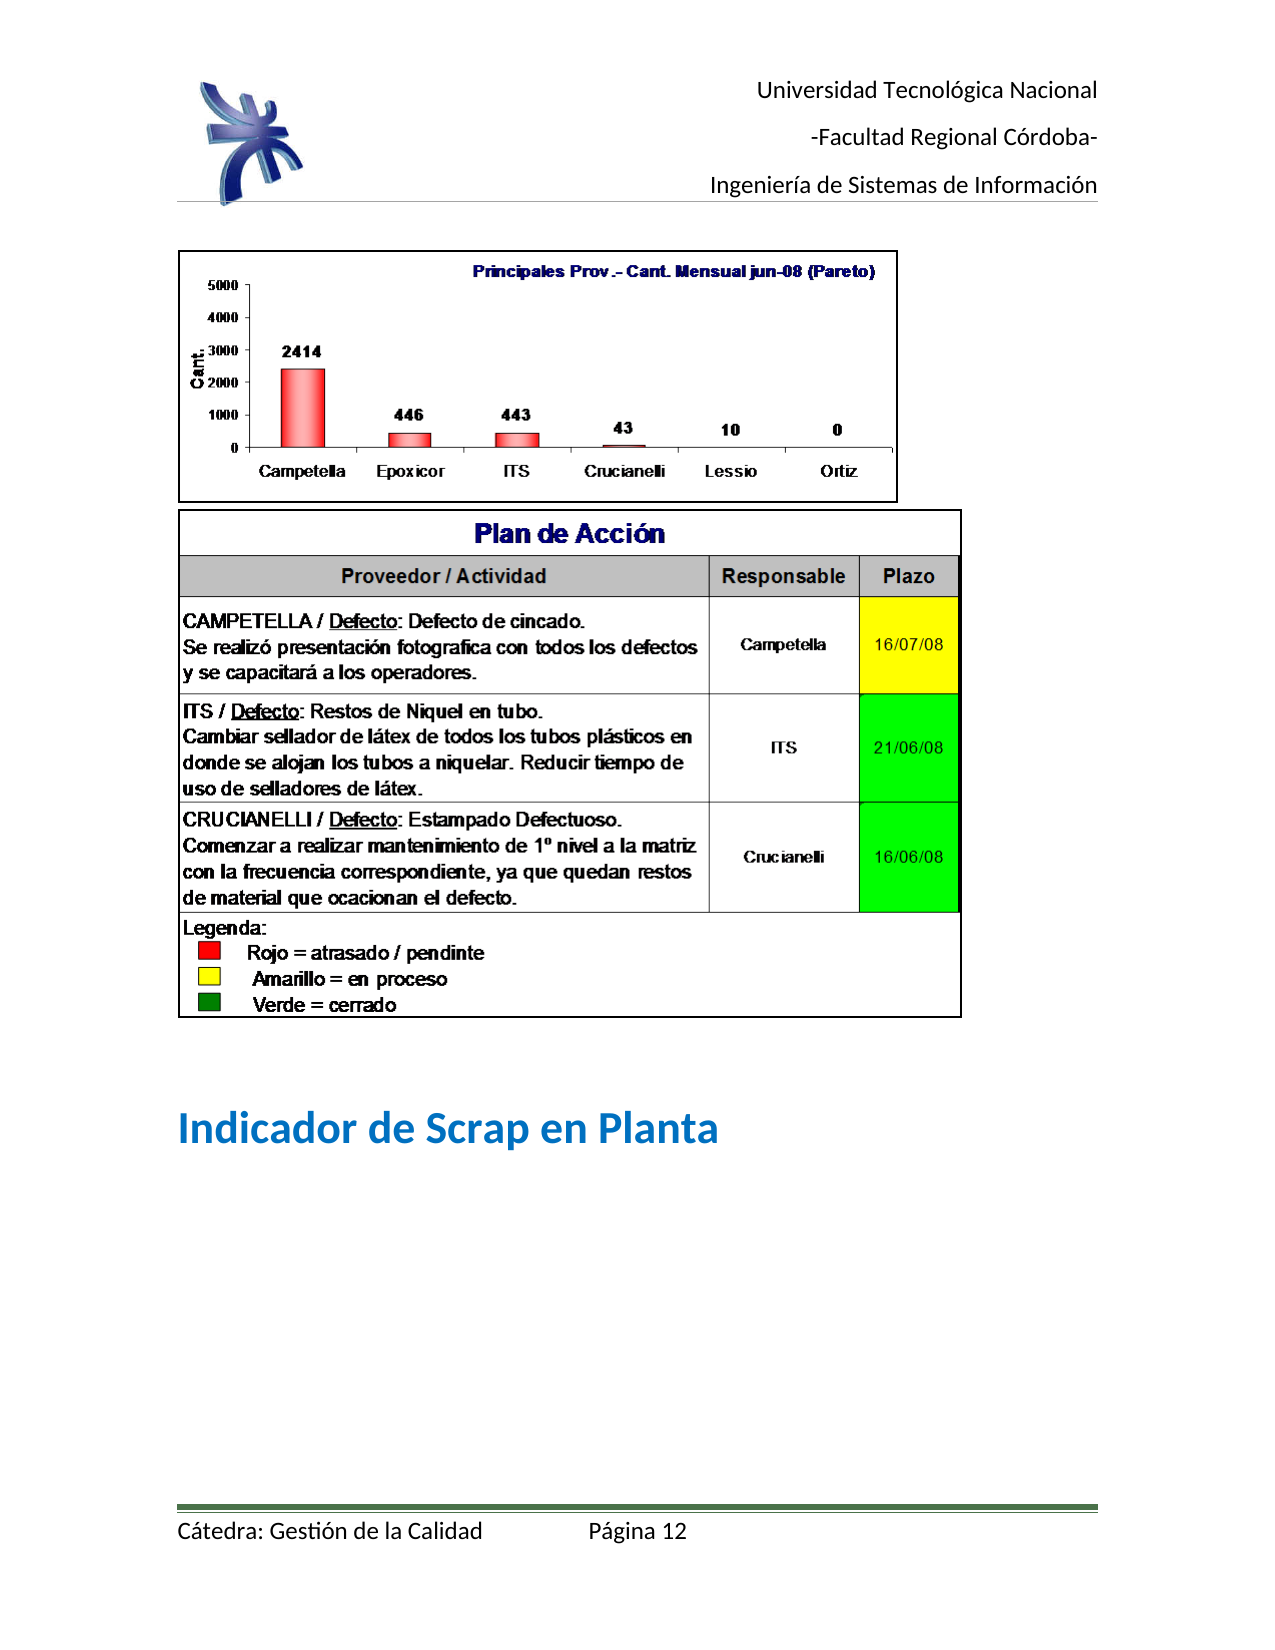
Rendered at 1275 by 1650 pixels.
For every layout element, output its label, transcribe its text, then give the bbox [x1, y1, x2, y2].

picture [198, 202, 305, 208]
picture [177, 250, 899, 504]
picture [198, 80, 305, 201]
text Indicador de Scrap en Planta [177, 1099, 1098, 1155]
picture [177, 508, 963, 1019]
